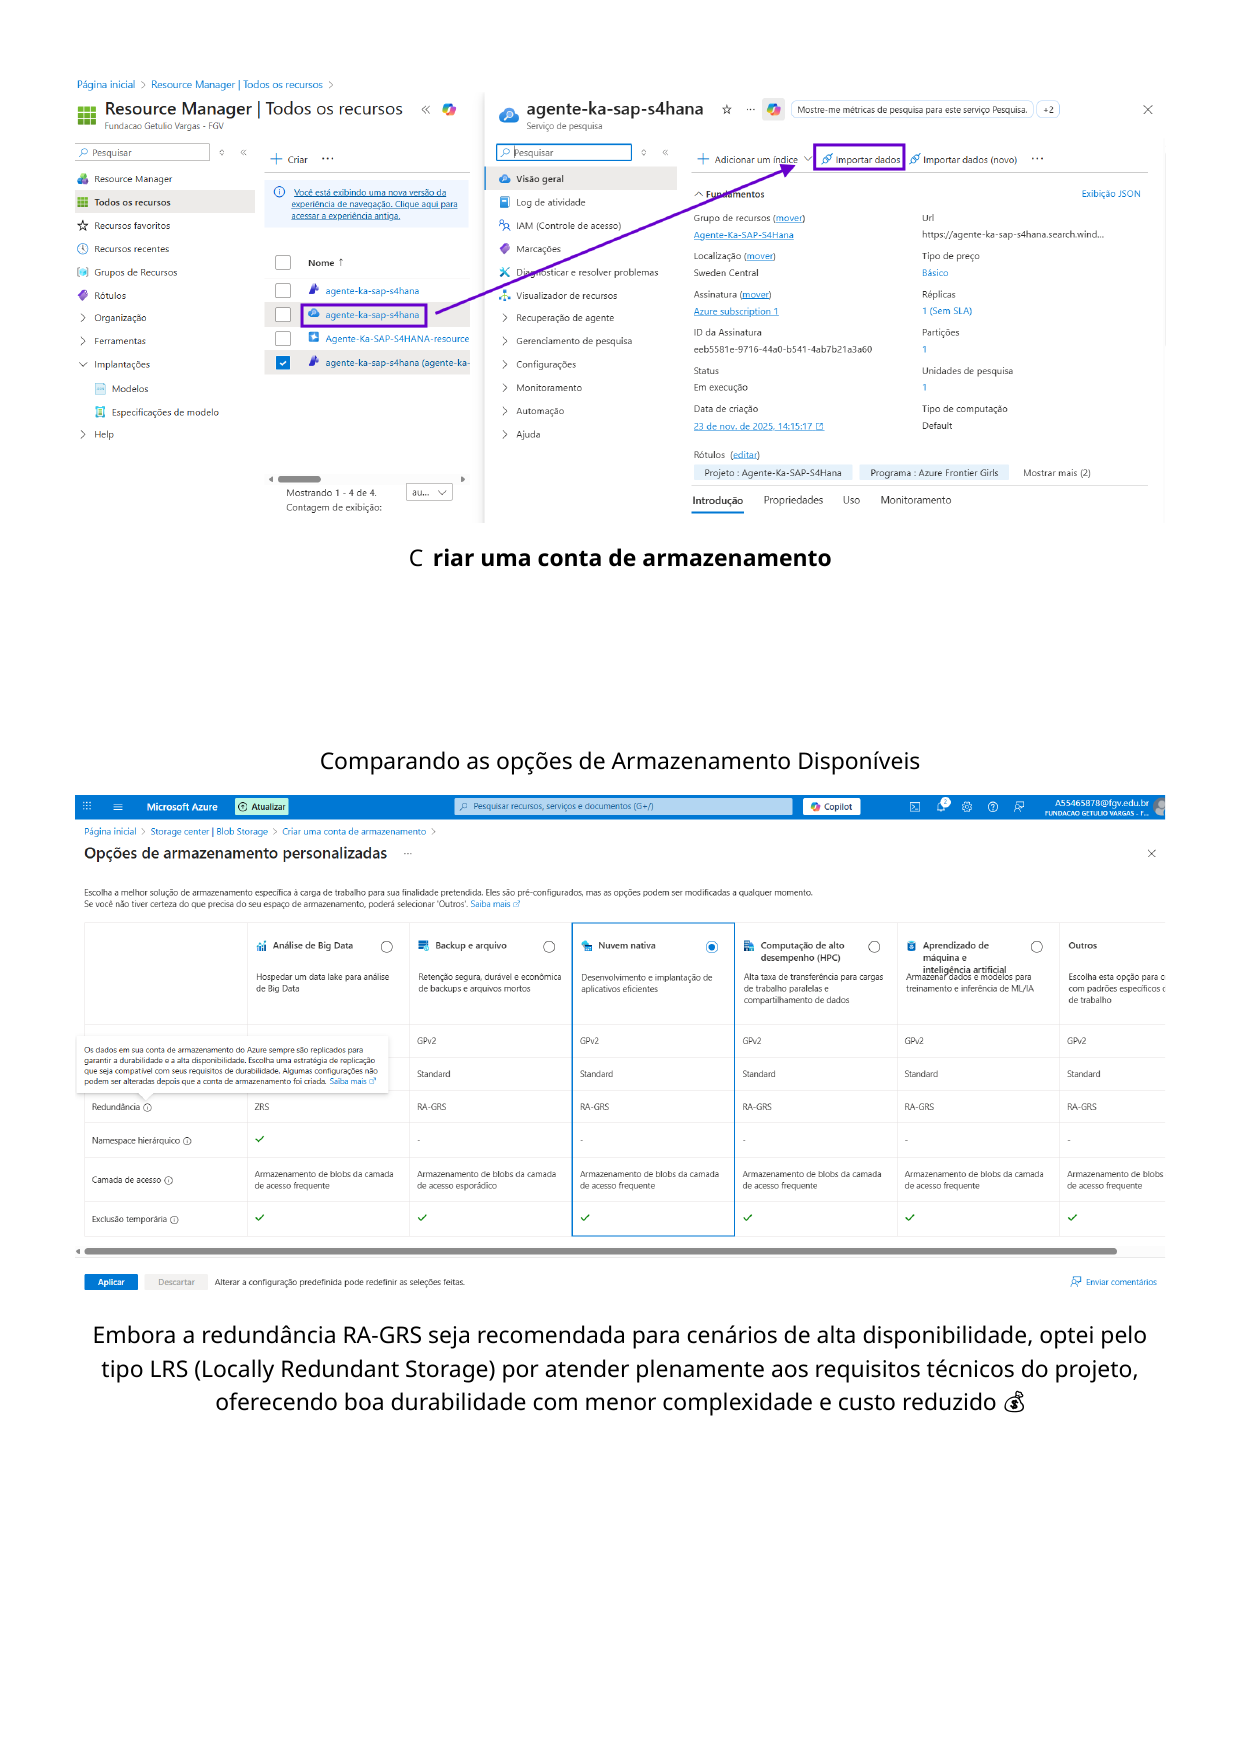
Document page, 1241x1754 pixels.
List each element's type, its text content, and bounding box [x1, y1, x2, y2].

text Embora a redundância RA-GRS seja recomendada para cenários de alta disponibilidade, optei pelo tipo LRS (Locally Redundant Storage) por atender plenamente aos requisitos técnicos do projeto, oferecendo boa durabilidade com menor complexidade e custo reduzido 💰 [75, 1319, 1165, 1417]
picture [75, 795, 1166, 1300]
text C riar uma conta de armazenamento [75, 542, 1165, 573]
text Comparando as opções de Armazenamento Disponíveis [75, 745, 1165, 776]
picture [75, 75, 1166, 523]
